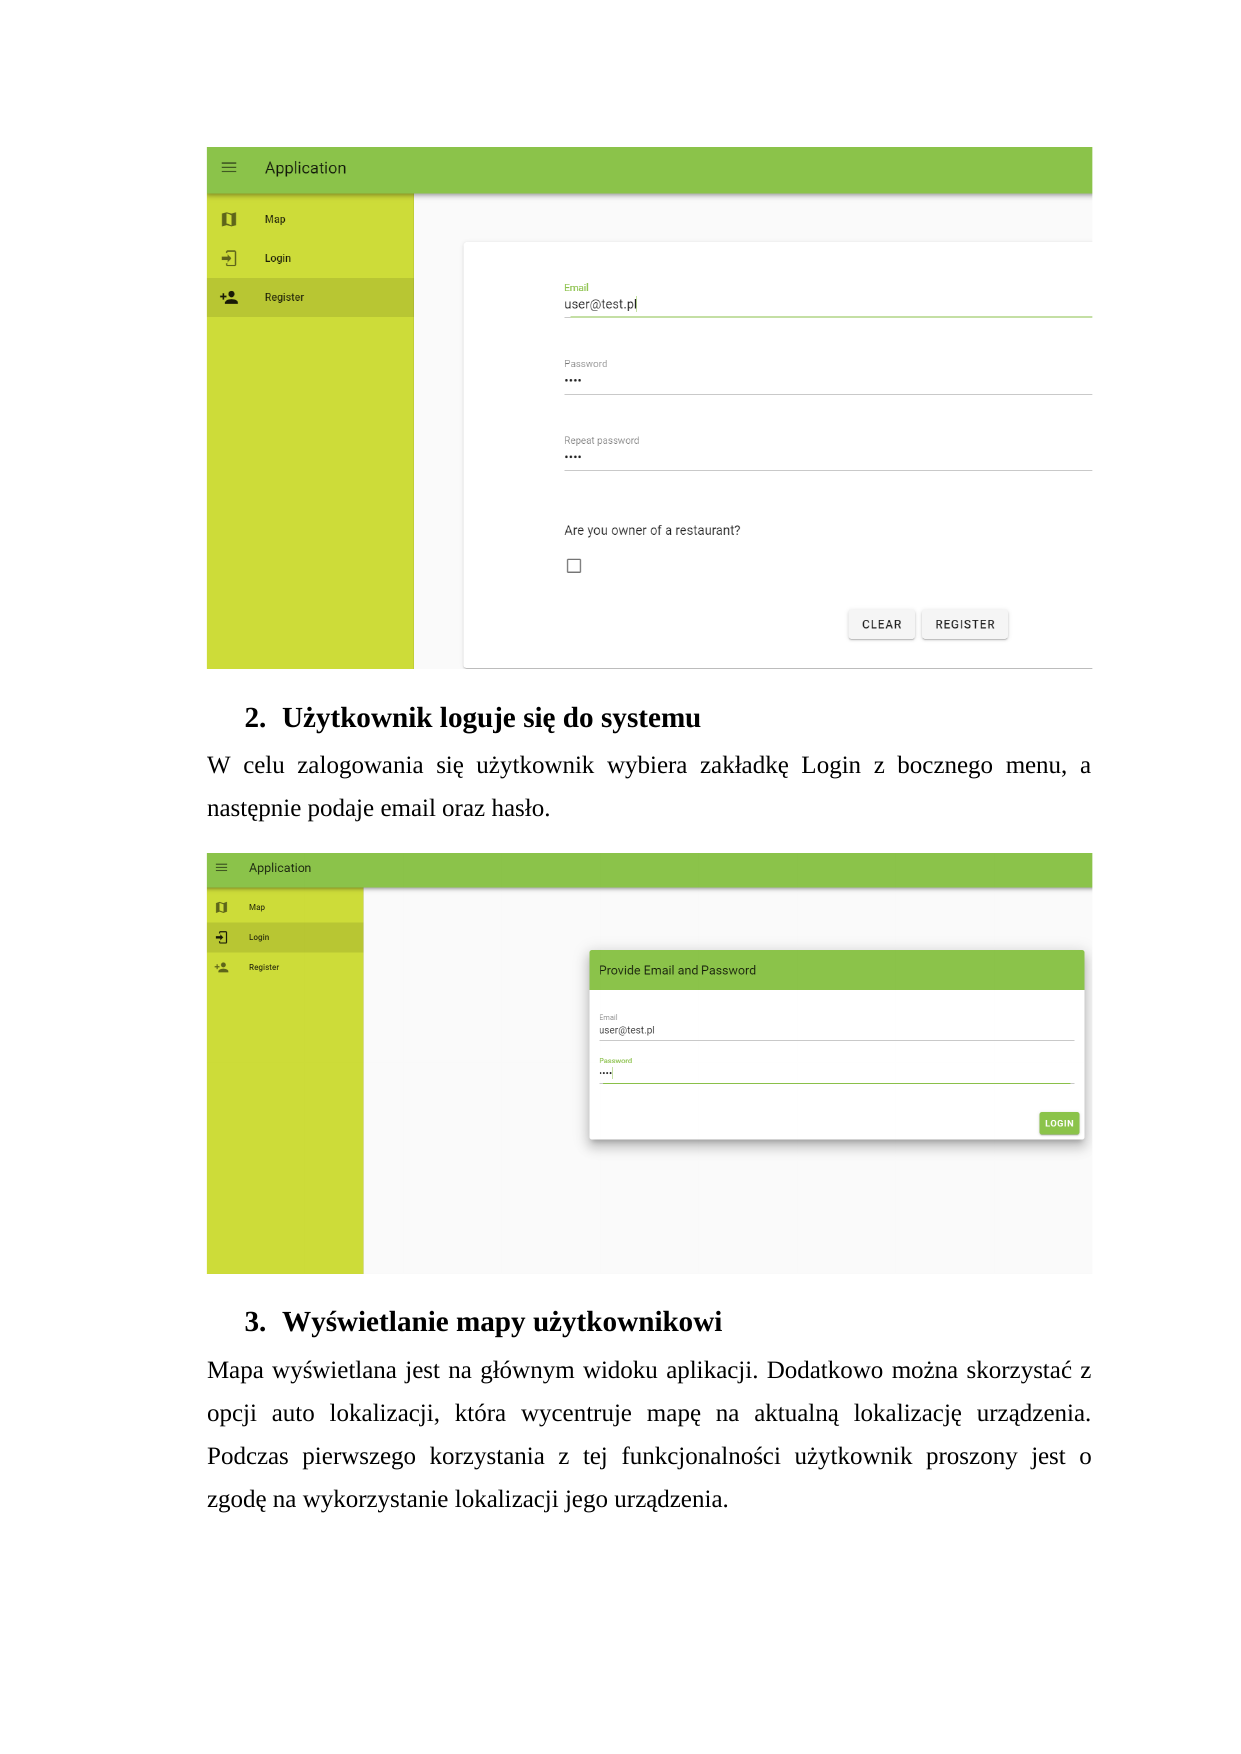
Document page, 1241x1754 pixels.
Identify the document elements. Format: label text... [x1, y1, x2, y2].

subtitle Wyświetlanie mapy użytkownikowi [244, 1304, 1092, 1338]
picture [206, 853, 1093, 1274]
text W celu zalogowania się użytkownik wybiera zakładkę Login z bocznego menu, a następnie podaje email oraz hasło. [207, 750, 1092, 822]
subtitle Użytkownik loguje się do systemu [244, 700, 1092, 733]
picture [206, 147, 1093, 669]
text Mapa wyświetlana jest na głównym widoku aplikacji. Dodatkowo można skorzystać z opcji auto lokalizacji, która wycentruje mapę na aktualną lokalizację urządzenia. Podczas pierwszego korzystania z tej funkcjonalności użytkownik proszony jest o zgodę na wykorzystanie lokalizacji jego urządzenia. [207, 1355, 1092, 1513]
